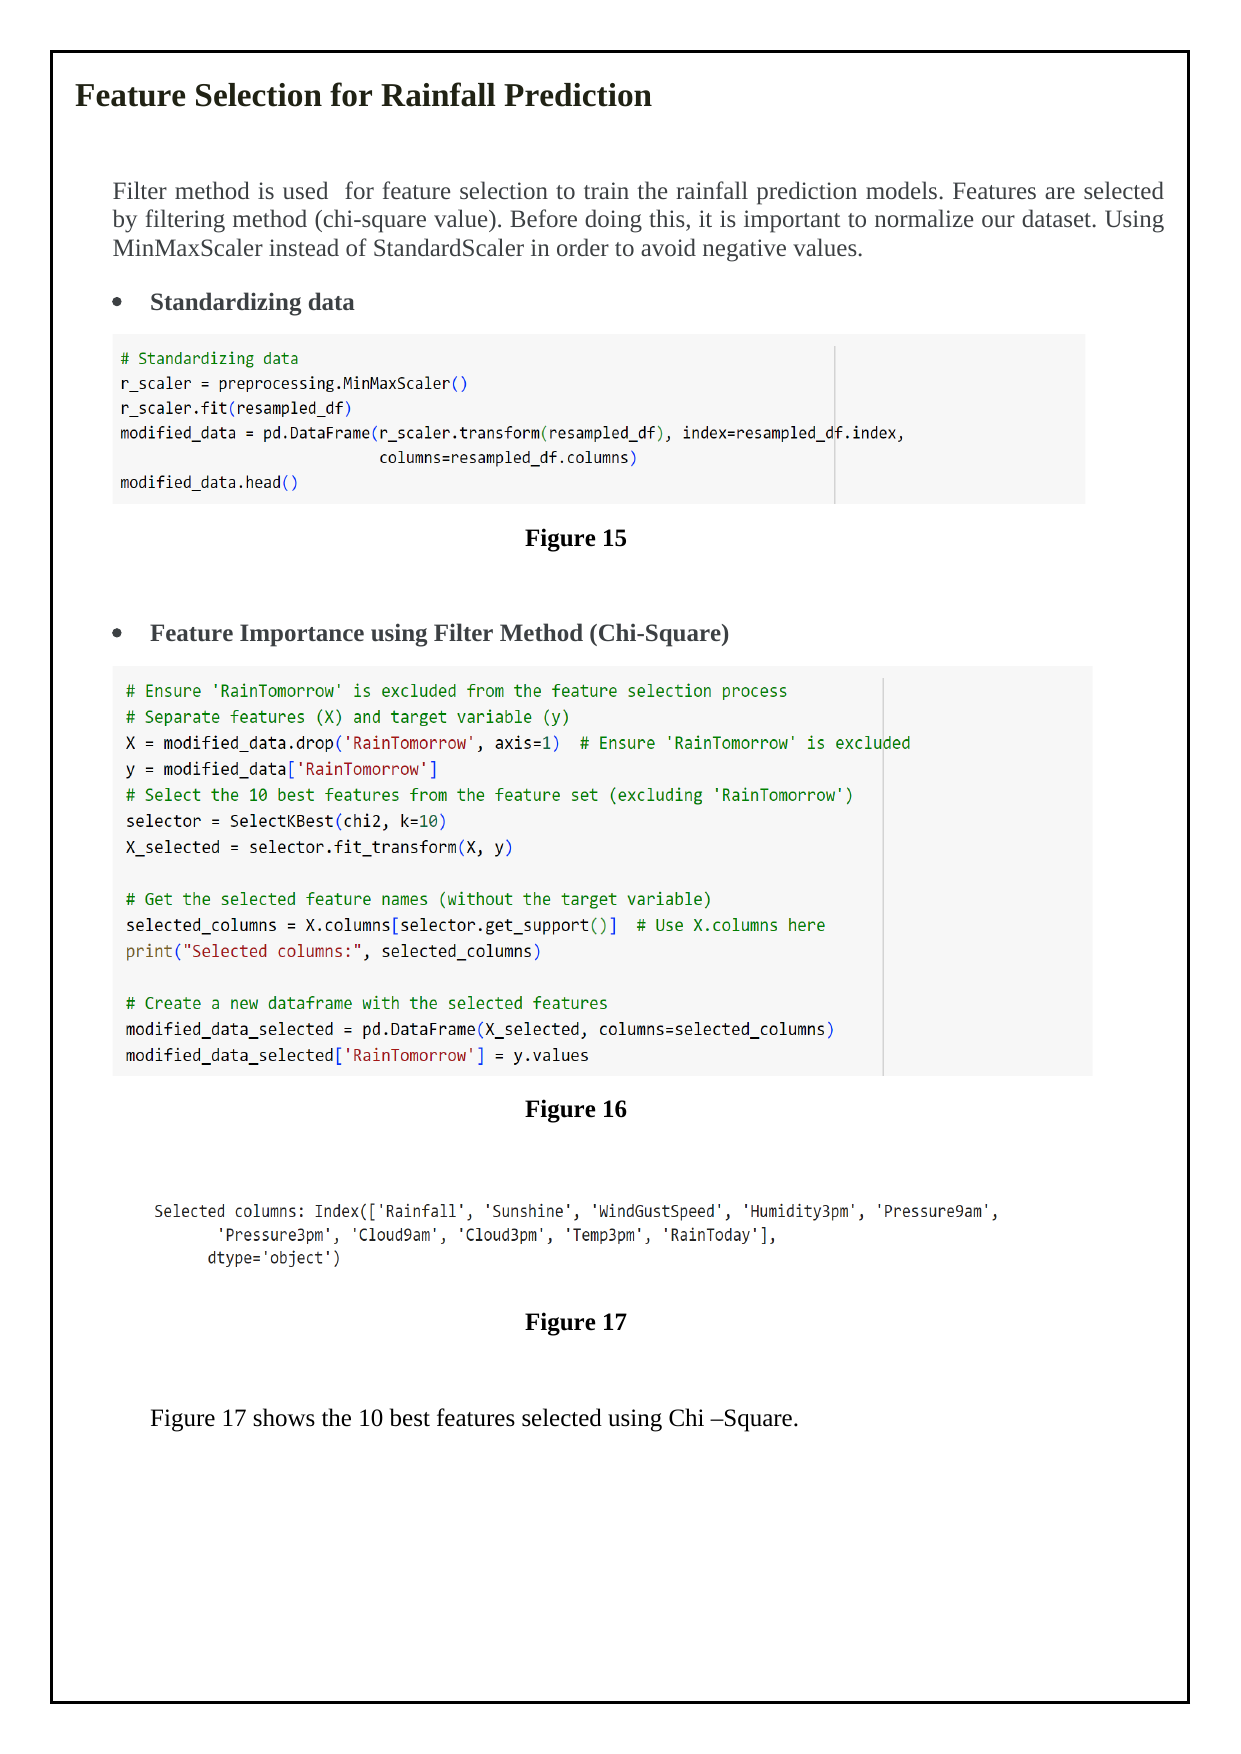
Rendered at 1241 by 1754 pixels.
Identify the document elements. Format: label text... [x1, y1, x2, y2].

list Feature Importance using Filter Method (Chi-Square) [112, 618, 1165, 647]
subtitle Feature Selection for Rainfall Prediction [75, 75, 1165, 113]
text Figure 17 [75, 1307, 1165, 1336]
text Figure 15 [75, 523, 1165, 552]
picture [150, 1189, 1095, 1289]
text Figure 16 [75, 1094, 1165, 1123]
picture [112, 666, 1093, 1076]
text Filter method is used for feature selection to train the rainfall prediction models. Features are selected by filtering method (chi-square value). Before doing this, it is important to normalize our dataset. Using MinMaxScaler instead of StandardScaler in order to avoid negative values. [112, 176, 1165, 262]
list Standardizing data [112, 287, 1165, 316]
text Figure 17 shows the 10 best features selected using Chi –Square. [75, 1403, 1165, 1431]
picture [112, 334, 1086, 504]
